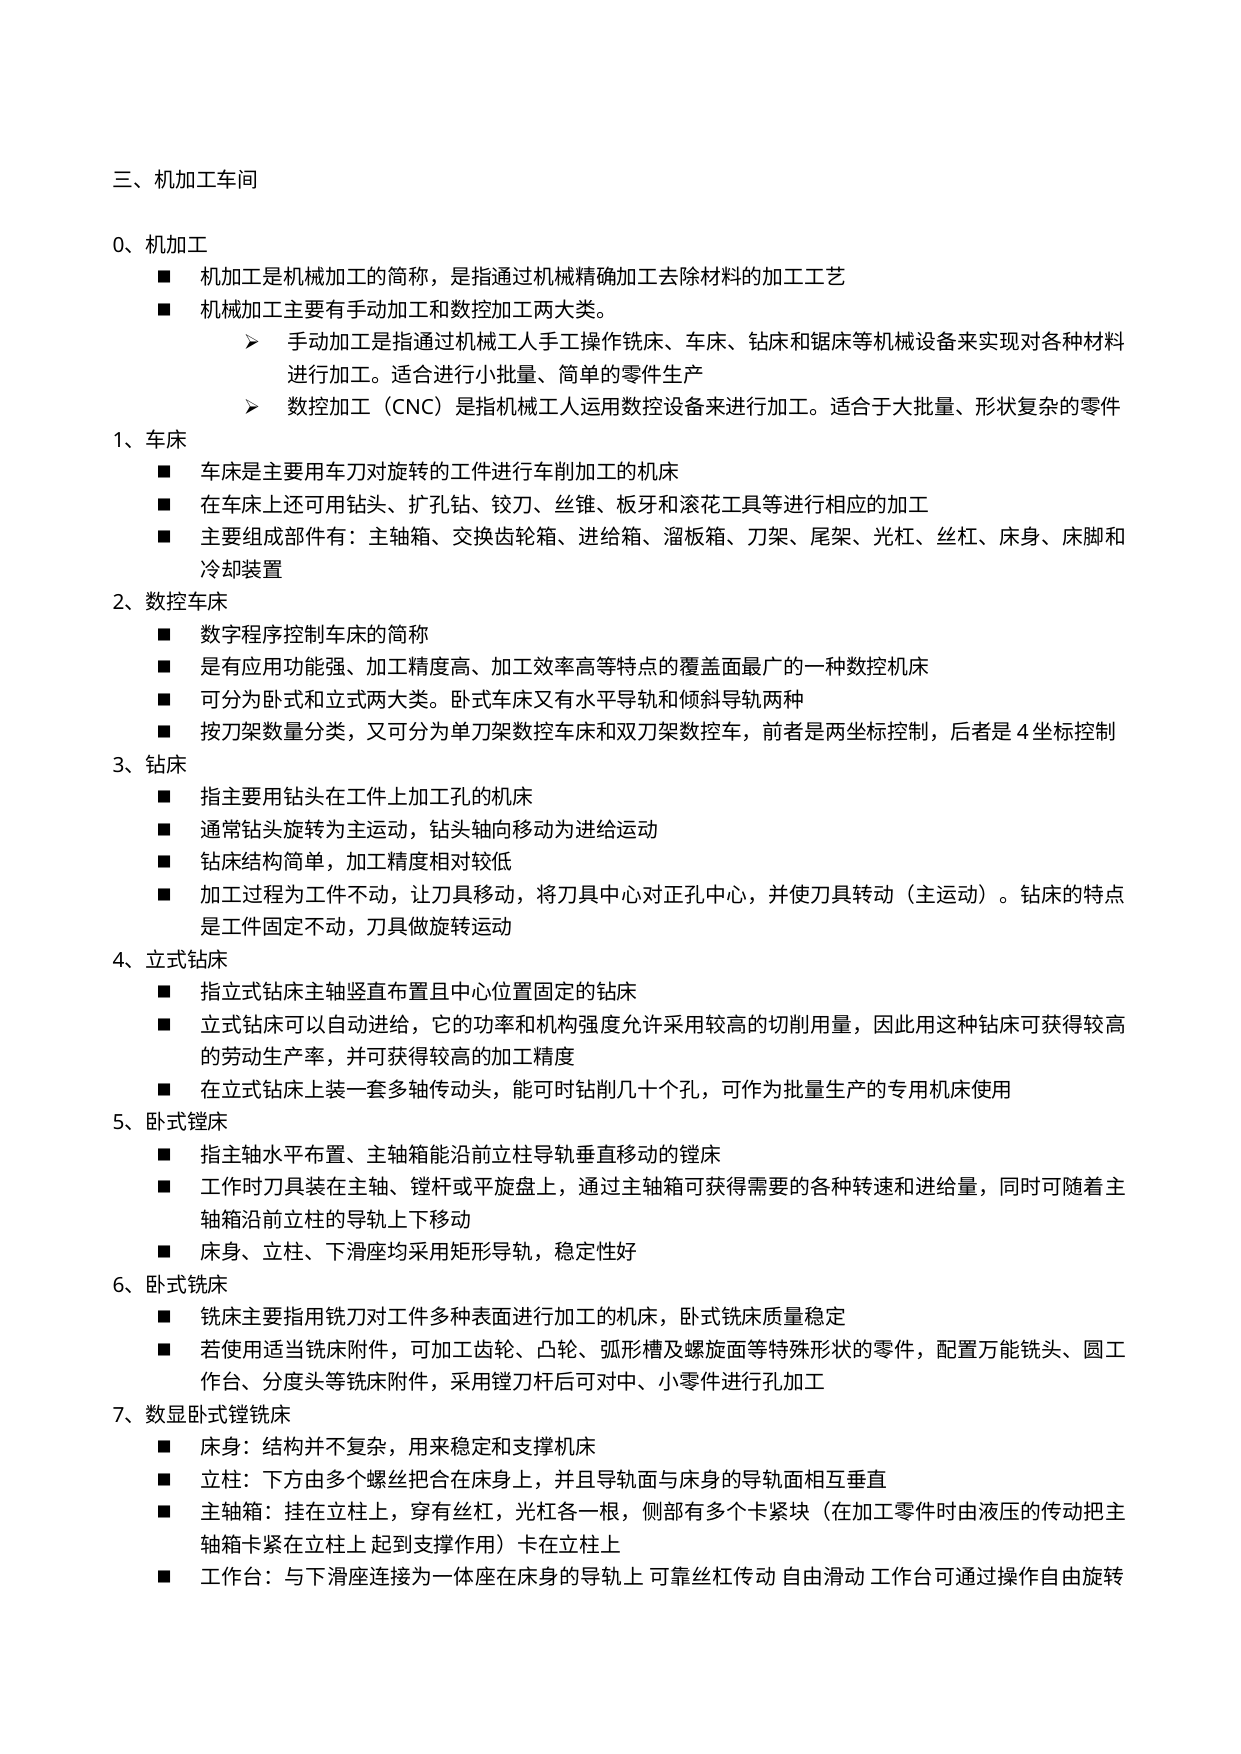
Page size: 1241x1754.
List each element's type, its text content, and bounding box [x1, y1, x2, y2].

list 机加工是机械加工的简称，是指通过机械精确加工去除材料的加工工艺 [156, 259, 1128, 292]
list 立柱：下方由多个螺丝把合在床身上，并且导轨面与床身的导轨面相互垂直 [156, 1462, 1128, 1494]
list 按刀架数量分类，又可分为单刀架数控车床和双刀架数控车，前者是两坐标控制，后者是4坐标控制 [156, 714, 1128, 747]
list 机械加工主要有手动加工和数控加工两大类。 [156, 292, 1128, 324]
list 指主要用钻头在工件上加工孔的机床 [156, 779, 1128, 812]
list 指立式钻床主轴竖直布置且中心位置固定的钻床 [156, 974, 1128, 1007]
list 在车床上还可用钻头、扩孔钻、铰刀、丝锥、板牙和滚花工具等进行相应的加工 [156, 487, 1128, 519]
list 铣床主要指用铣刀对工件多种表面进行加工的机床，卧式铣床质量稳定 [156, 1299, 1128, 1332]
list 若使用适当铣床附件，可加工齿轮、凸轮、弧形槽及螺旋面等特殊形状的零件，配置万能铣头、圆工作台、分度头等铣床附件，采用镗刀杆后可对中、小零件进行孔加工 [156, 1332, 1128, 1397]
list 主轴箱：挂在立柱上，穿有丝杠，光杠各一根，侧部有多个卡紧块（在加工零件时由液压的传动把主轴箱卡紧在立柱上 起到支撑作用）卡在立柱上 [156, 1494, 1128, 1559]
text 0、机加工 [112, 227, 1128, 259]
list 加工过程为工件不动，让刀具移动，将刀具中心对正孔中心，并使刀具转动（主运动）。钻床的特点是工件固定不动，刀具做旋转运动 [156, 877, 1128, 942]
list 主要组成部件有：主轴箱、交换齿轮箱、进给箱、溜板箱、刀架、尾架、光杠、丝杠、床身、床脚和冷却装置 [156, 519, 1128, 584]
list 钻床结构简单，加工精度相对较低 [156, 844, 1128, 877]
list 在立式钻床上装一套多轴传动头，能可时钻削几十个孔，可作为批量生产的专用机床使用 [156, 1072, 1128, 1104]
text 3、钻床 [112, 747, 1128, 779]
list 数字程序控制车床的简称 [156, 617, 1128, 649]
list 立式钻床可以自动进给，它的功率和机构强度允许采用较高的切削用量，因此用这种钻床可获得较高的劳动生产率，并可获得较高的加工精度 [156, 1007, 1128, 1072]
list 车床是主要用车刀对旋转的工件进行车削加工的机床 [156, 454, 1128, 487]
text 7、数显卧式镗铣床 [112, 1397, 1128, 1429]
text 2、数控车床 [112, 584, 1128, 617]
text 6、卧式铣床 [112, 1267, 1128, 1299]
text 1、车床 [112, 422, 1128, 454]
list 工作时刀具装在主轴、镗杆或平旋盘上，通过主轴箱可获得需要的各种转速和进给量，同时可随着主轴箱沿前立柱的导轨上下移动 [156, 1169, 1128, 1234]
list 可分为卧式和立式两大类。卧式车床又有水平导轨和倾斜导轨两种 [156, 682, 1128, 714]
text 5、卧式镗床 [112, 1104, 1128, 1137]
text 三、机加工车间 [112, 162, 1128, 194]
list 数控加工（CNC）是指机械工人运用数控设备来进行加工。适合于大批量、形状复杂的零件 [244, 389, 1128, 422]
list 是有应用功能强、加工精度高、加工效率高等特点的覆盖面最广的一种数控机床 [156, 649, 1128, 682]
text 4、立式钻床 [112, 942, 1128, 974]
list 指主轴水平布置、主轴箱能沿前立柱导轨垂直移动的镗床 [156, 1137, 1128, 1169]
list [156, 1559, 1128, 1592]
list 床身：结构并不复杂，用来稳定和支撑机床 [156, 1429, 1128, 1462]
list 通常钻头旋转为主运动，钻头轴向移动为进给运动 [156, 812, 1128, 844]
list 手动加工是指通过机械工人手工操作铣床、车床、钻床和锯床等机械设备来实现对各种材料进行加工。适合进行小批量、简单的零件生产 [244, 324, 1128, 389]
list 床身、立柱、下滑座均采用矩形导轨，稳定性好 [156, 1234, 1128, 1267]
